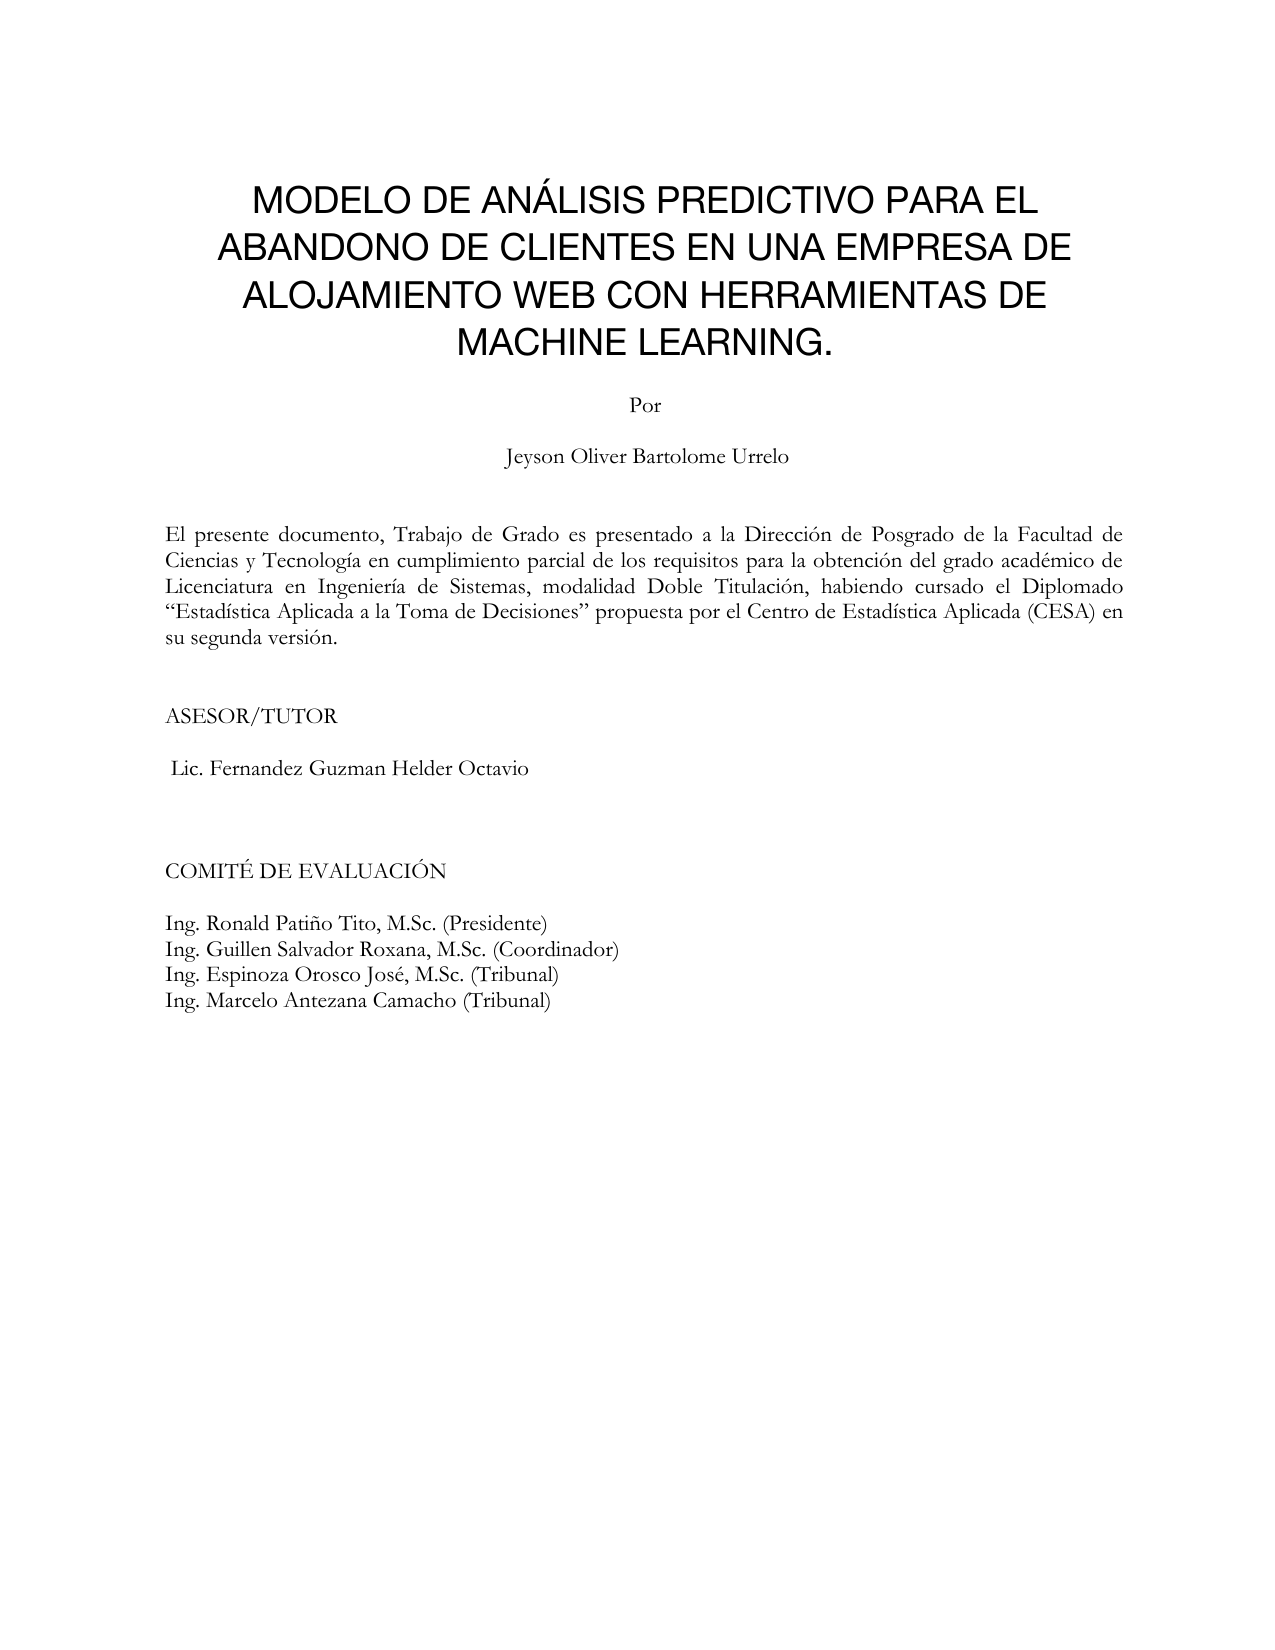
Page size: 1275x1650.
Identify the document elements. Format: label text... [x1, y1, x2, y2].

text ASESOR/TUTOR [165, 704, 1125, 729]
text Por [165, 392, 1125, 418]
text Ing. Marcelo Antezana Camacho (Tribunal) [165, 988, 1125, 1014]
text MODELO DE ANÁLISIS PREDICTIVO PARA EL ABANDONO DE CLIENTES EN UNA EMPRESA DE ALOJAMIENTO WEB CON HERRAMIENTAS DE MACHINE LEARNING. [165, 177, 1125, 366]
text Jeyson Oliver Bartolome Urrelo [165, 444, 1125, 470]
text Lic. Fernandez Guzman Helder Octavio [165, 755, 1125, 781]
text Ing. Espinoza Orosco José, M.Sc. (Tribunal) [165, 962, 1125, 988]
text COMITÉ DE EVALUACIÓN [165, 859, 1125, 884]
text El presente documento, Trabajo de Grado es presentado a la Dirección de Posgrado de la Facultad de Ciencias y Tecnología en cumplimiento parcial de los requisitos para la obtención del grado académico de Licenciatura en Ingeniería de Sistemas, modalidad Doble Titulación, habiendo cursado el Diplomado “Estadística Aplicada a la Toma de Decisiones” propuesta por el Centro de Estadística Aplicada (CESA) en su segunda versión. [165, 522, 1125, 651]
text Ing. Guillen Salvador Roxana, M.Sc. (Coordinador) [165, 936, 1125, 962]
text Ing. Ronald Patiño Tito, M.Sc. (Presidente) [165, 910, 1125, 936]
